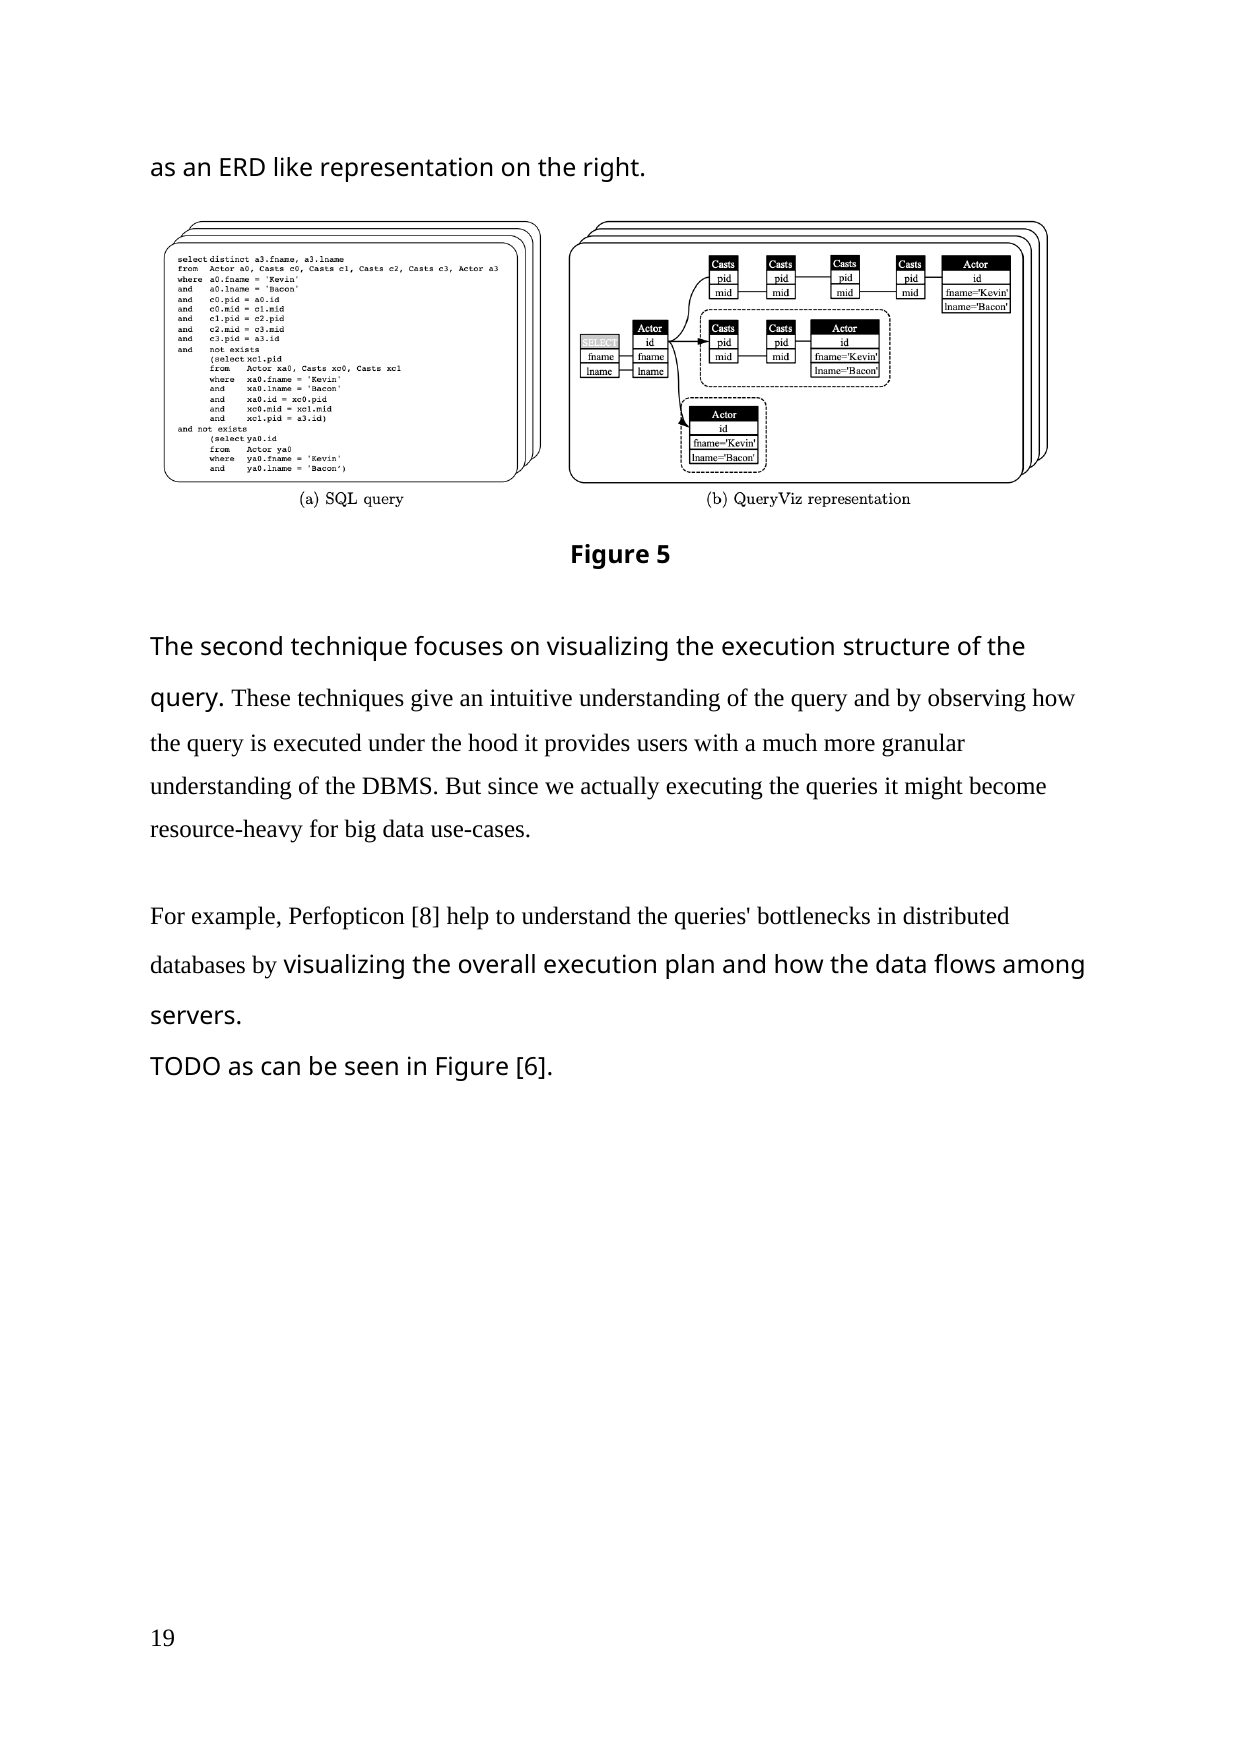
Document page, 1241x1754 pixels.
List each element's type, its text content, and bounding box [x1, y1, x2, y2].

text Figure 5 [150, 537, 1090, 614]
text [150, 150, 1090, 198]
picture [150, 198, 1090, 523]
text The second technique focuses on visualizing the execution structure of the query. These techniques give an intuitive understanding of the query and by observing how the query is executed under the hood it provides users with a much more granular understanding of the DBMS. But since we actually executing the queries it might become resource-heavy for big data use-cases. For example, Perfopticon [8] help to understand the queries' bottlenecks in distributed databases by visualizing the overall execution plan and how the data flows among servers. TODO as can be seen in Figure [6]. [150, 629, 1090, 1083]
